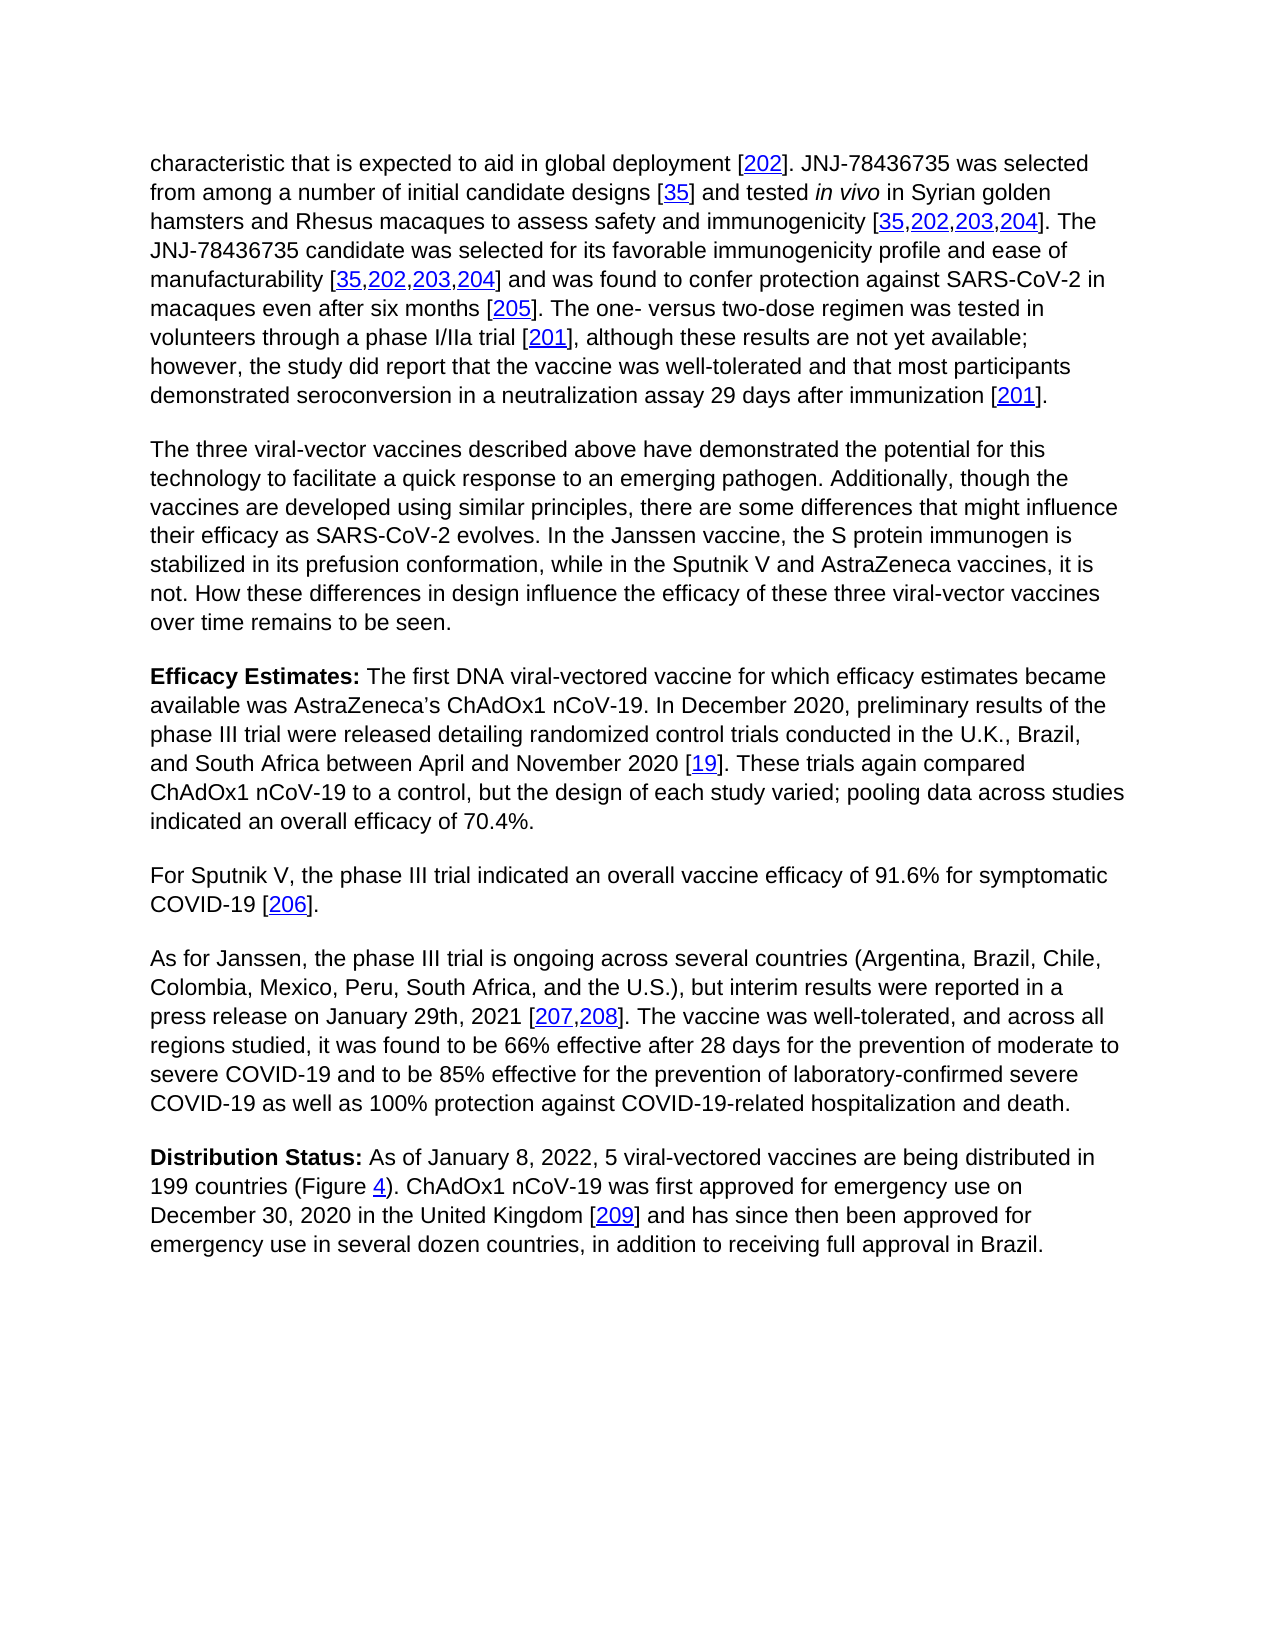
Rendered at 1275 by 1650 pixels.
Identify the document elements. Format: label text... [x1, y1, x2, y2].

text As for Janssen, the phase III trial is ongoing across several countries (Argentina, Brazil, Chile, Colombia, Mexico, Peru, South Africa, and the U.S.), but interim results were reported in a press release on January 29th, 2021 [207,208]. The vaccine was well-tolerated, and across all regions studied, it was found to be 66% effective after 28 days for the prevention of moderate to severe COVID-19 and to be 85% effective for the prevention of laboratory-confirmed severe COVID-19 as well as 100% protection against COVID-19-related hospitalization and death. [150, 945, 1125, 1116]
text Distribution Status: As of January 8, 2022, 5 viral-vectored vaccines are being distributed in 199 countries (Figure 4). ChAdOx1 nCoV-19 was first approved for emergency use on December 30, 2020 in the United Kingdom [209] and has since then been approved for emergency use in several dozen countries, in addition to receiving full approval in Brazil. [150, 1144, 1125, 1257]
text Efficacy Estimates: The first DNA viral-vectored vaccine for which efficacy estimates became available was AstraZeneca’s ChAdOx1 nCoV-19. In December 2020, preliminary results of the phase III trial were released detailing randomized control trials conducted in the U.K., Brazil, and South Africa between April and November 2020 [19]. These trials again compared ChAdOx1 nCoV-19 to a control, but the design of each study varied; pooling data across studies indicated an overall efficacy of 70.4%. [150, 663, 1125, 834]
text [150, 150, 1125, 408]
text The three viral-vector vaccines described above have demonstrated the potential for this technology to facilitate a quick response to an emerging pathogen. Additionally, though the vaccines are developed using similar principles, there are some differences that might influence their efficacy as SARS-CoV-2 evolves. In the Janssen vaccine, the S protein immunogen is stabilized in its prefusion conformation, while in the Sputnik V and AstraZeneca vaccines, it is not. How these differences in design influence the efficacy of these three viral-vector vaccines over time remains to be seen. [150, 436, 1125, 636]
text For Sputnik V, the phase III trial indicated an overall vaccine efficacy of 91.6% for symptomatic COVID-19 [206]. [150, 862, 1125, 917]
